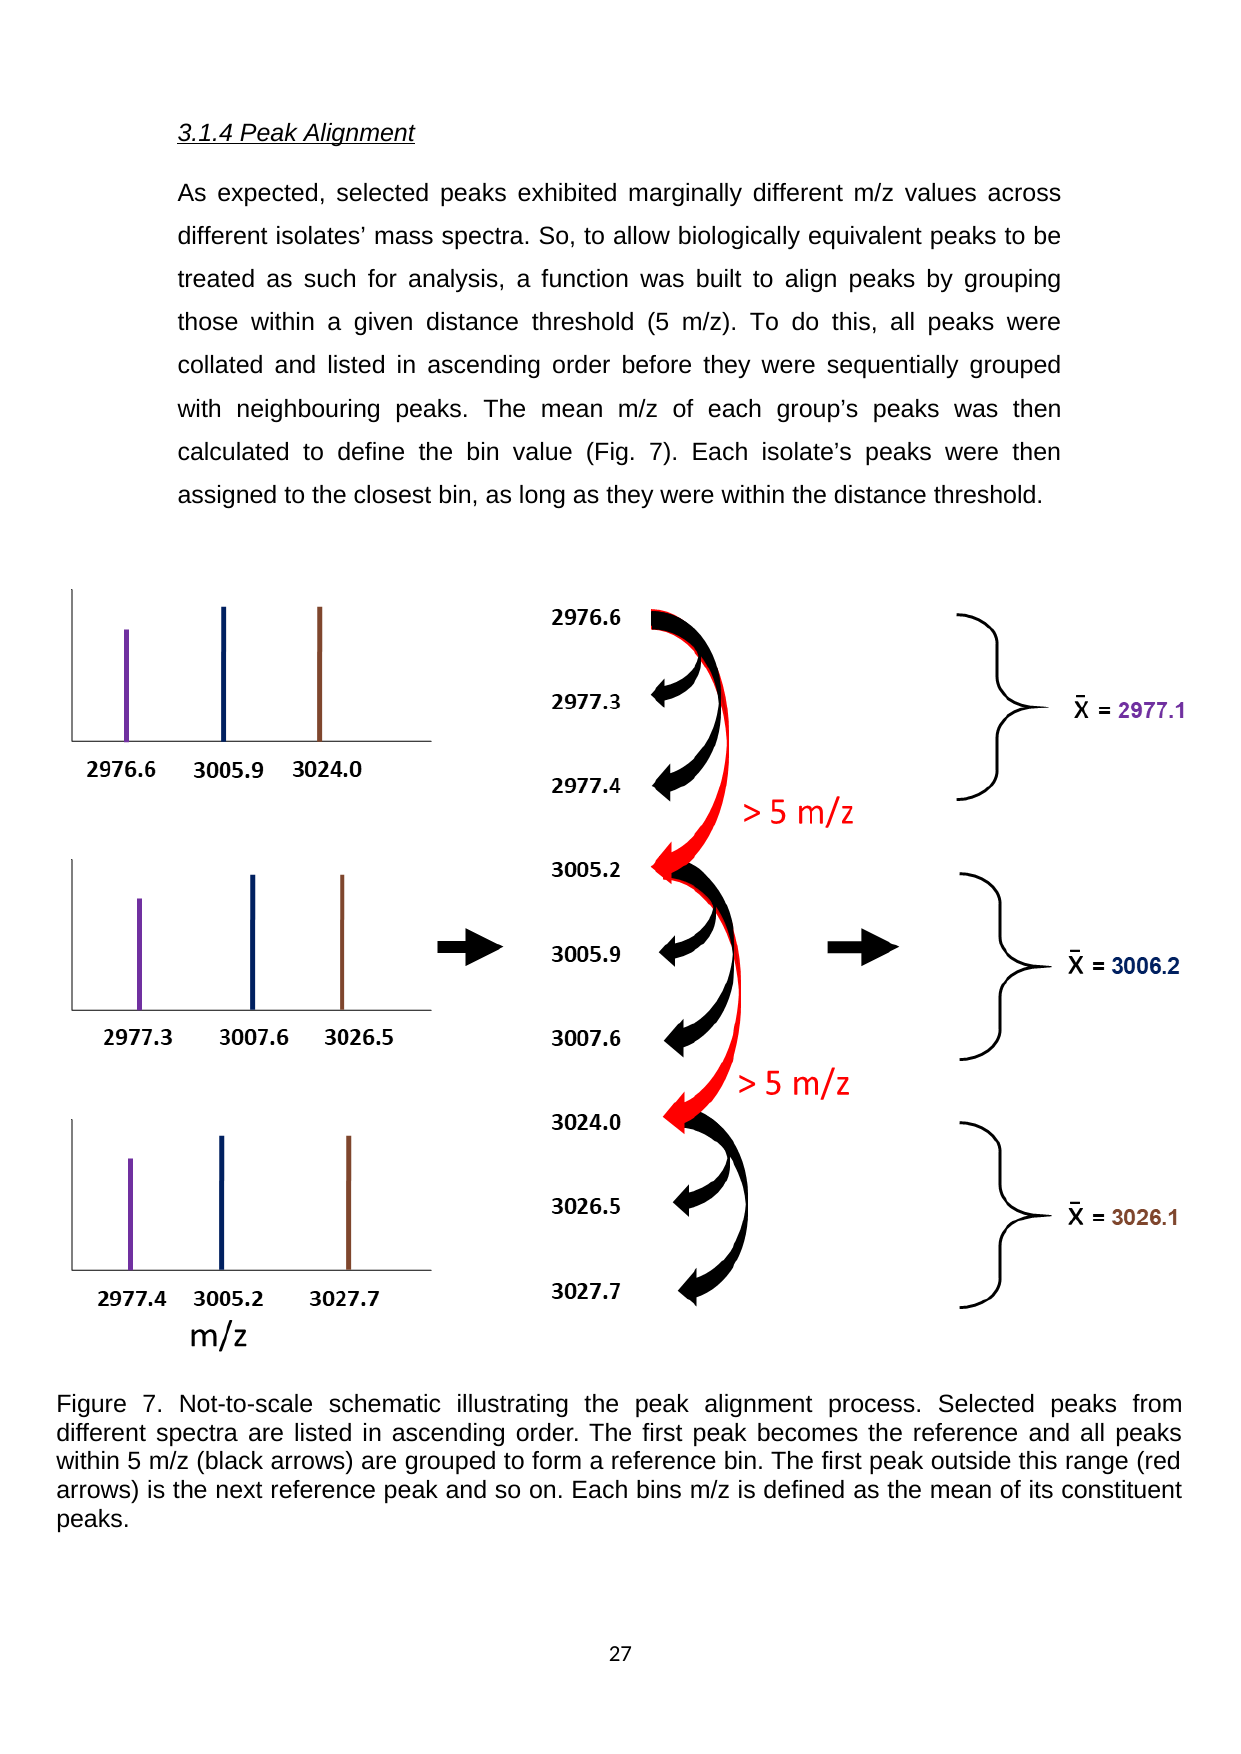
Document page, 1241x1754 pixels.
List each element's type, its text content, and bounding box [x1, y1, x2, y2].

text As expected, selected peaks exhibited marginally different m/z values across different isolates’ mass spectra. So, to allow biologically equivalent peaks to be treated as such for analysis, a function was built to align peaks by grouping those within a given distance threshold (5 m/z). To do this, all peaks were collated and listed in ascending order before they were sequentially grouped with neighbouring peaks. The mean m/z of each group’s peaks was then calculated to define the bin value (Fig. 7). Each isolate’s peaks were then assigned to the closest bin, as long as they were within the distance threshold. [177, 178, 1063, 508]
picture [71, 589, 1201, 1379]
subtitle 3.1.4 Peak Alignment [177, 118, 1063, 147]
